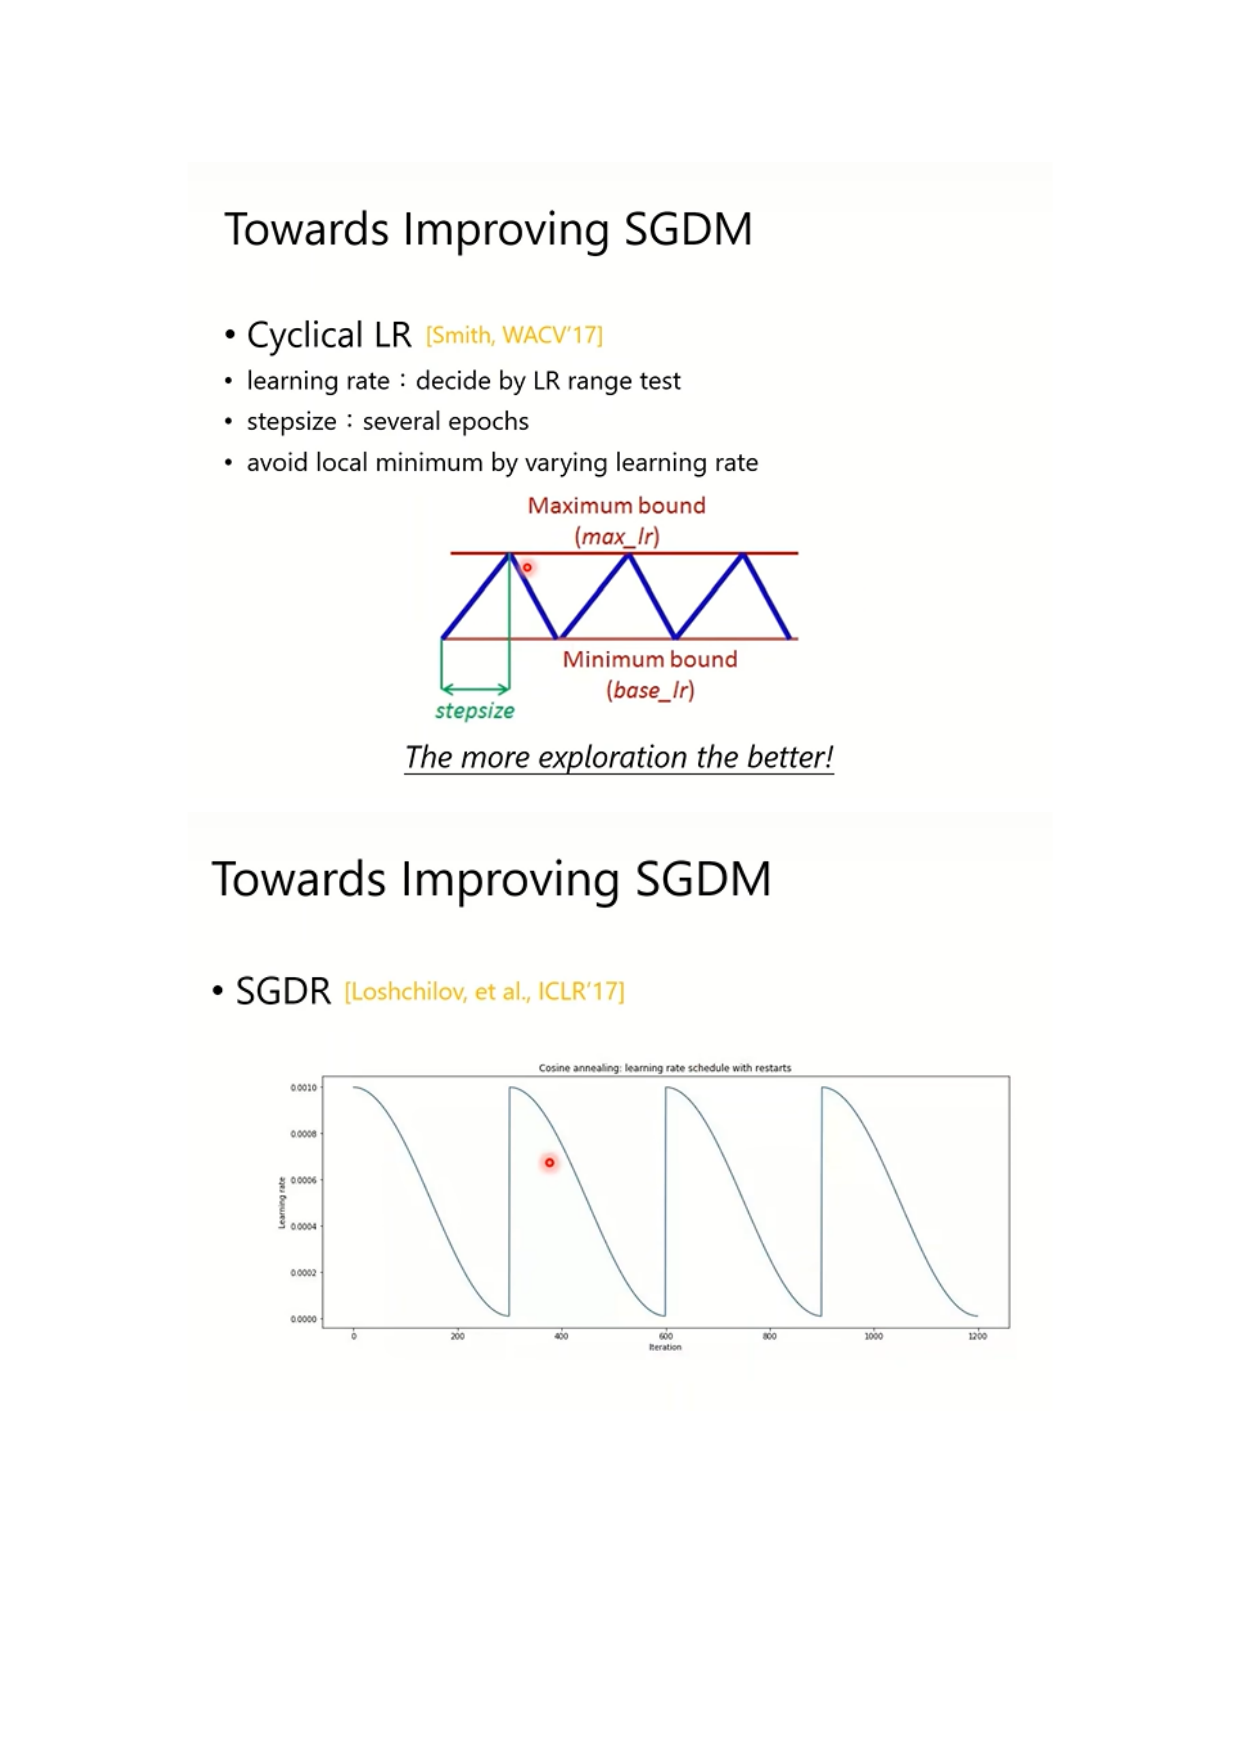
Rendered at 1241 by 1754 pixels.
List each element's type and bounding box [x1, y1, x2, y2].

picture [187, 162, 1053, 798]
picture [187, 812, 1053, 1411]
